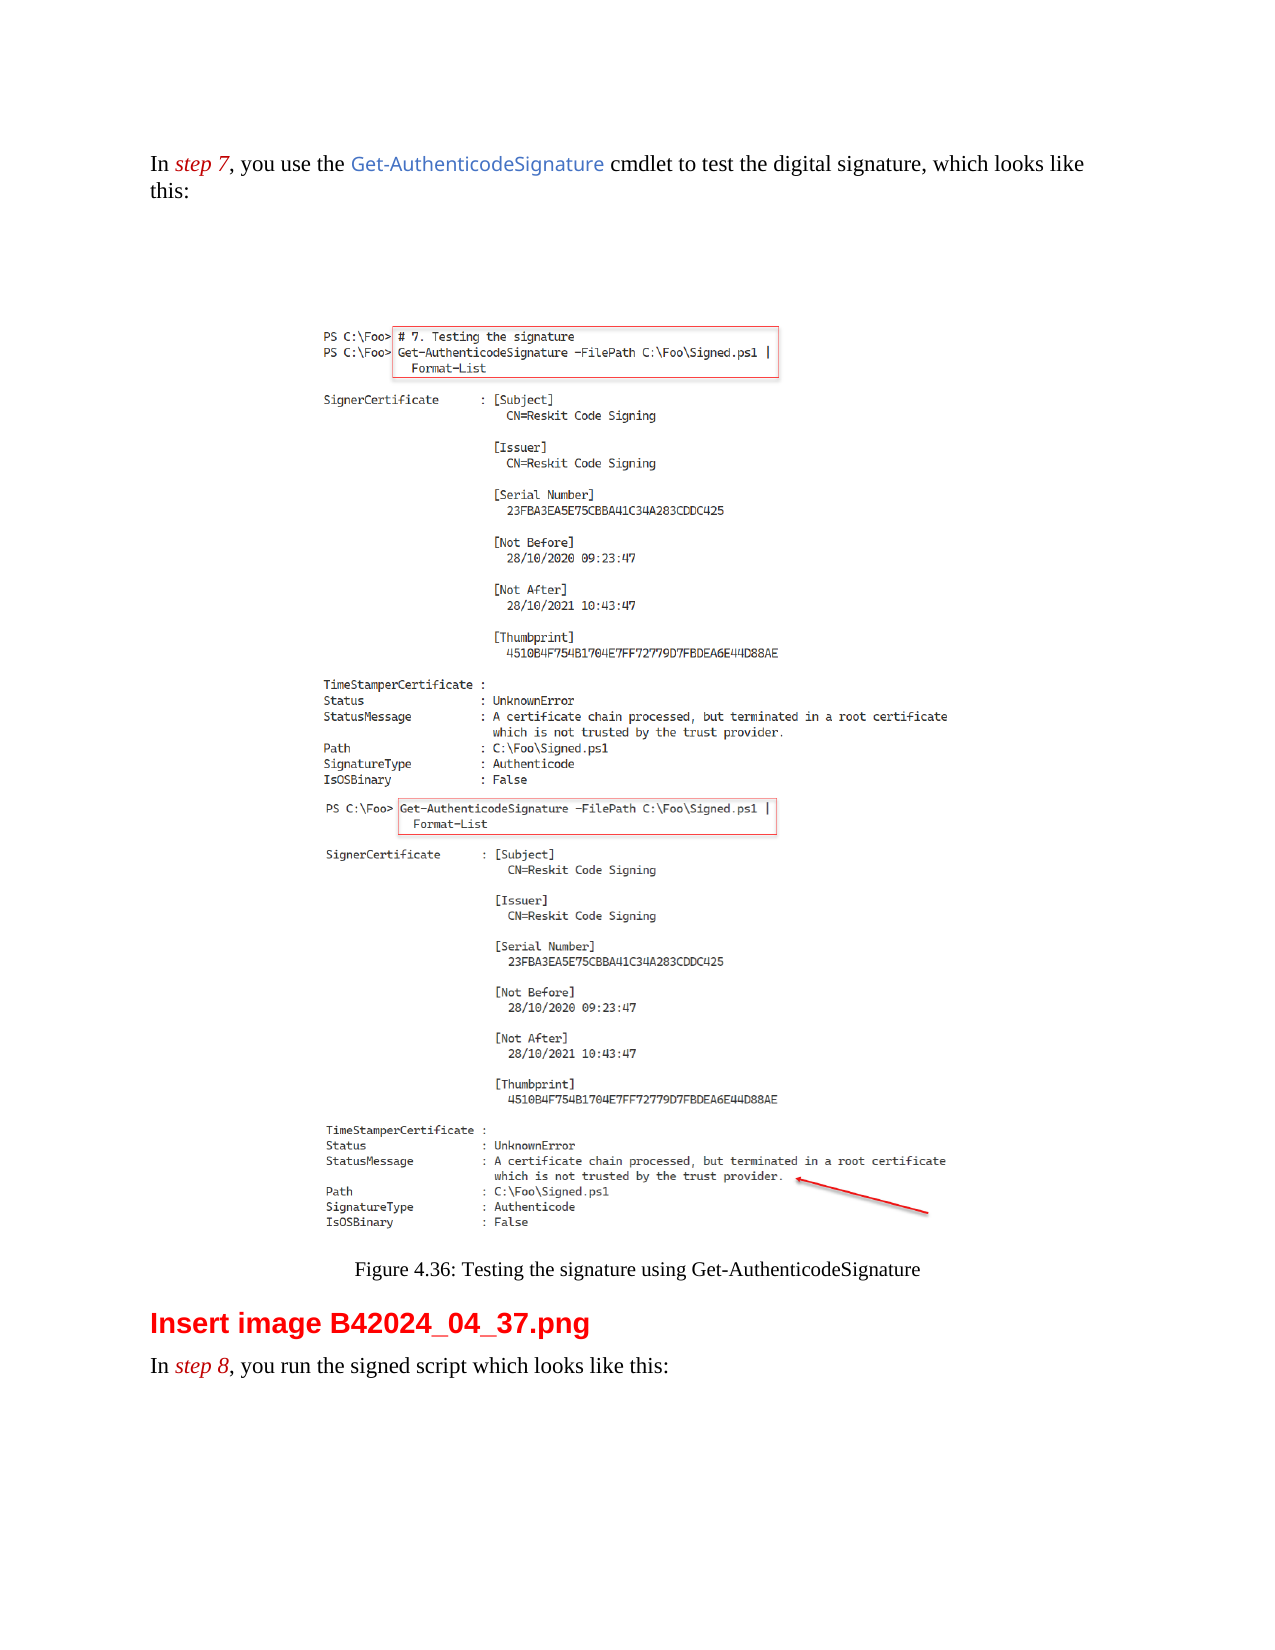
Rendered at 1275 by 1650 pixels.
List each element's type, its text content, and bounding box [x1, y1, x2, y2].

text Figure 4.36: Testing the signature using Get-AuthenticodeSignature [150, 1257, 1125, 1281]
text Insert image B42024_04_37.png [150, 1306, 1125, 1339]
text In step 8, you run the signed script which looks like this: [150, 1352, 1125, 1378]
text In step 7, you use the Get-AuthenticodeSignature cmdlet to test the digital signature, which looks like this: [150, 150, 1125, 203]
picture [313, 321, 962, 1232]
